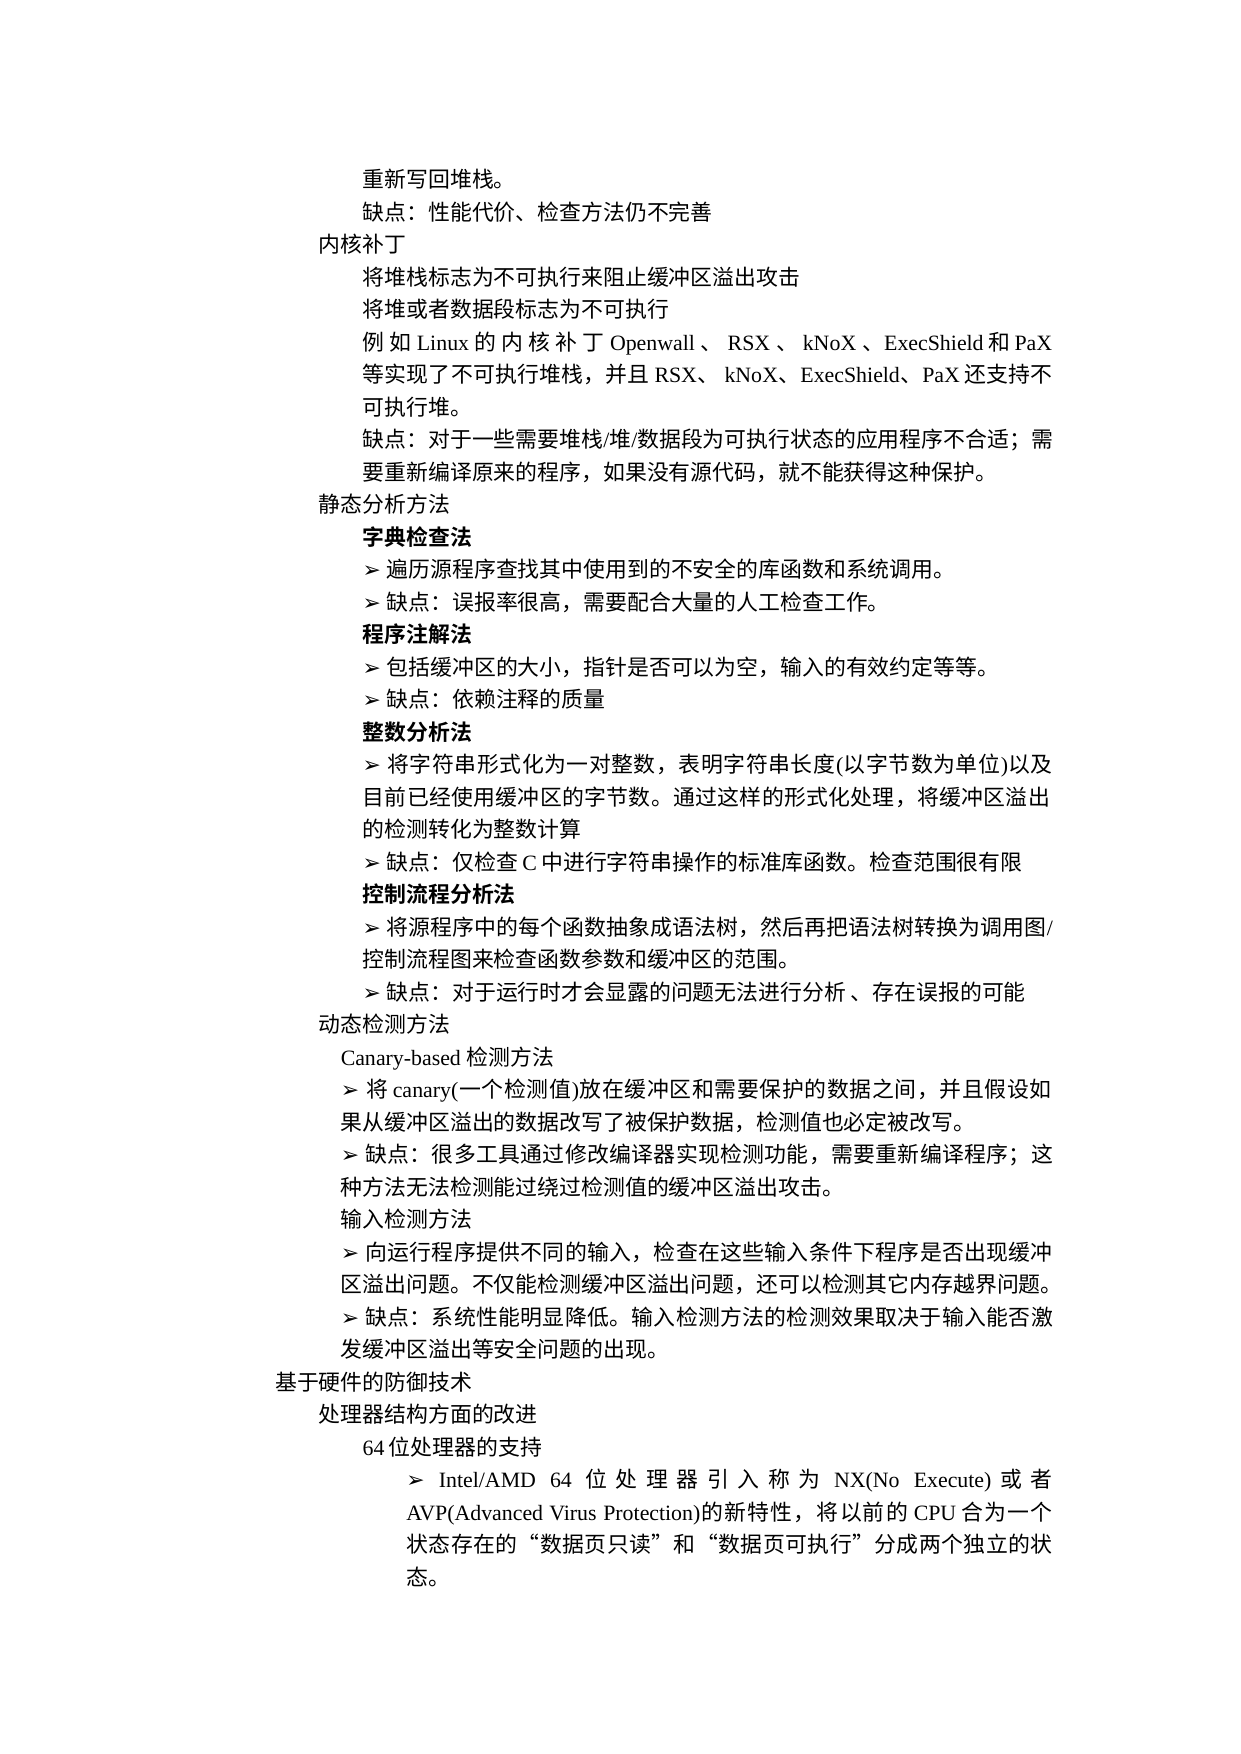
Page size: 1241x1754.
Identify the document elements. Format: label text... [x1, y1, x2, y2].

text ➢ 遍历源程序查找其中使用到的不安全的库函数和系统调用。 [362, 552, 1053, 584]
text 缺点：对于一些需要堆栈/堆/数据段为可执行状态的应用程序不合适；需要重新编译原来的程序，如果没有源代码，就不能获得这种保护。 [362, 422, 1053, 487]
text 将堆或者数据段标志为不可执行 [362, 292, 1053, 324]
text 输入检测方法 [341, 1202, 1053, 1234]
text ➢ 缺点：很多工具通过修改编译器实现检测功能，需要重新编译程序；这种方法无法检测能过绕过检测值的缓冲区溢出攻击。 [341, 1137, 1053, 1202]
text 控制流程分析法 [362, 877, 1053, 909]
text ➢ 缺点：误报率很高，需要配合大量的人工检查工作。 [362, 584, 1053, 617]
text ➢ 缺点：依赖注释的质量 [362, 682, 1053, 714]
text 静态分析方法 [319, 487, 1053, 519]
text ➢ 包括缓冲区的大小，指针是否可以为空，输入的有效约定等等。 [362, 649, 1053, 682]
text 字典检查法 [362, 519, 1053, 552]
text 例 如 Linux 的 内 核 补 丁 Openwall 、 RSX 、 kNoX 、ExecShield和PaX等实现了不可执行堆栈，并且RSX、 kNoX、ExecShield、PaX还支持不可执行堆。 [362, 324, 1053, 422]
text ➢ 缺点：系统性能明显降低。输入检测方法的检测效果取决于输入能否激发缓冲区溢出等安全问题的出现。 [341, 1299, 1053, 1364]
text Canary-based 检测方法 [341, 1039, 1053, 1072]
text 基于硬件的防御技术 [187, 1364, 1053, 1397]
text 64位处理器的支持 [275, 1429, 1053, 1462]
text ➢ Intel/AMD 64位处理器引入称为NX(No Execute)或者AVP(Advanced Virus Protection)的新特性，将以前的CPU合为一个状态存在的“数据页只读”和“数据页可执行”分成两个独立的状态。 [406, 1462, 1053, 1592]
text ➢ 缺点：仅检查C中进行字符串操作的标准库函数。检查范围很有限 [362, 844, 1053, 877]
text ➢ 缺点：对于运行时才会显露的问题无法进行分析 、存在误报的可能 [362, 974, 1053, 1007]
text 重新写回堆栈。 [362, 162, 1053, 194]
text 将堆栈标志为不可执行来阻止缓冲区溢出攻击 [362, 259, 1053, 292]
text 程序注解法 [362, 617, 1053, 649]
text 动态检测方法 [319, 1007, 1053, 1039]
text ➢ 将canary(一个检测值)放在缓冲区和需要保护的数据之间，并且假设如果从缓冲区溢出的数据改写了被保护数据，检测值也必定被改写。 [341, 1072, 1053, 1137]
text 整数分析法 [362, 714, 1053, 747]
text 内核补丁 [319, 227, 1053, 259]
text 处理器结构方面的改进 [275, 1397, 1053, 1429]
text ➢ 将源程序中的每个函数抽象成语法树，然后再把语法树转换为调用图/控制流程图来检查函数参数和缓冲区的范围。 [362, 909, 1053, 974]
text 缺点：性能代价、检查方法仍不完善 [362, 194, 1053, 227]
text ➢ 向运行程序提供不同的输入，检查在这些输入条件下程序是否出现缓冲区溢出问题。不仅能检测缓冲区溢出问题，还可以检测其它内存越界问题。 [341, 1234, 1053, 1299]
text ➢ 将字符串形式化为一对整数，表明字符串长度(以字节数为单位)以及目前已经使用缓冲区的字节数。通过这样的形式化处理，将缓冲区溢出的检测转化为整数计算 [362, 747, 1053, 844]
